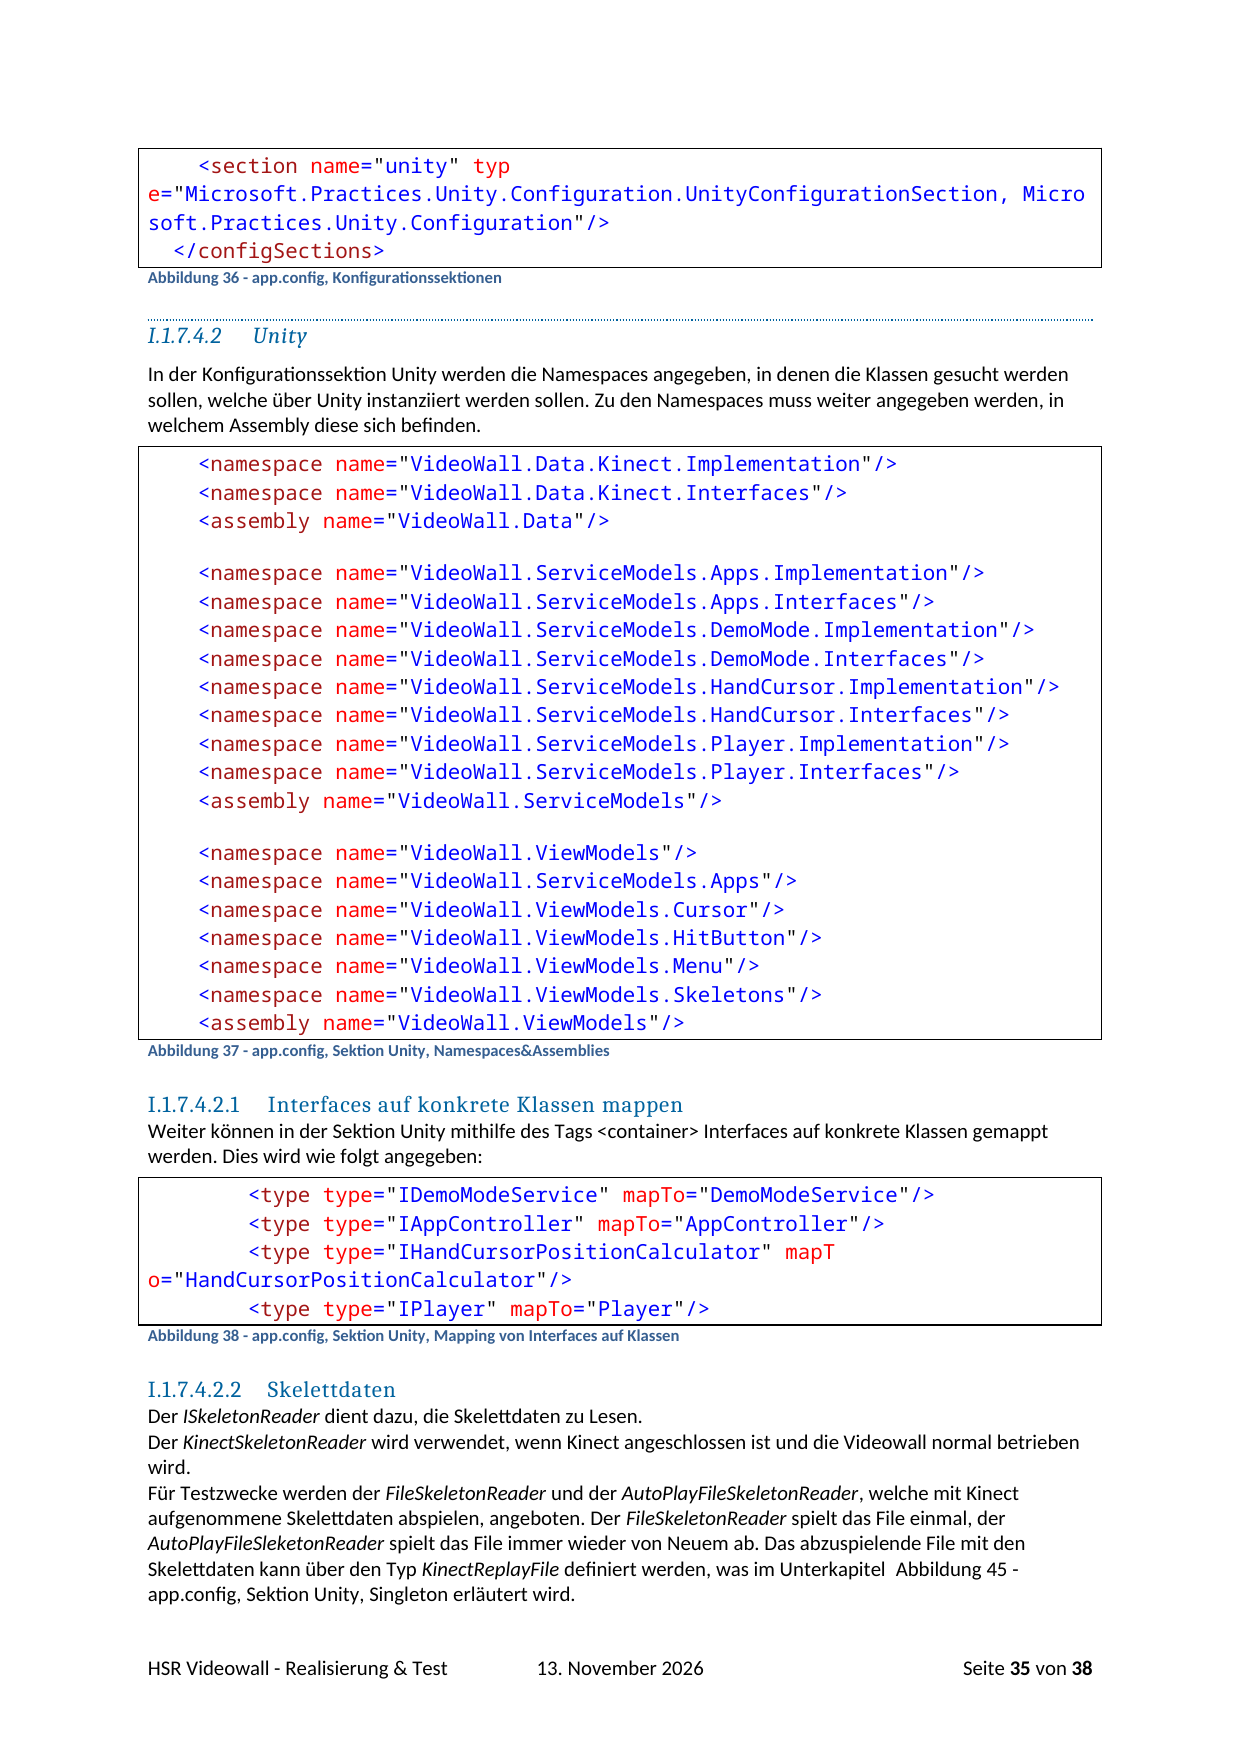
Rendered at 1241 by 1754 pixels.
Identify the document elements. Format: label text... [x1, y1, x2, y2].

text <namespace name="VideoWall.ViewModels.Menu"/> [148, 952, 1093, 980]
text <namespace name="VideoWall.ServiceModels.DemoMode.Interfaces"/> [148, 644, 1093, 672]
text <assembly name="VideoWall.ServiceModels"/> [148, 786, 1093, 814]
text <namespace name="VideoWall.ServiceModels.HandCursor.Interfaces"/> [148, 701, 1093, 729]
text <namespace name="VideoWall.Data.Kinect.Interfaces"/> [148, 478, 1093, 506]
text <type type="IDemoModeService" mapTo="DemoModeService"/> [139, 1178, 1101, 1209]
text Abbildung - app.config, Konfigurationssektionen [148, 268, 1093, 288]
text <namespace name="VideoWall.ServiceModels.HandCursor.Implementation"/> [148, 672, 1093, 701]
text <namespace name="VideoWall.ServiceModels.Apps.Implementation"/> [148, 558, 1093, 587]
text <namespace name="VideoWall.ServiceModels.Player.Implementation"/> [148, 729, 1093, 757]
text <namespace name="VideoWall.ViewModels.Cursor"/> [148, 895, 1093, 923]
subtitle Unity [148, 319, 1093, 349]
text <namespace name="VideoWall.ViewModels.HitButton"/> [148, 923, 1093, 952]
text <namespace name="VideoWall.ServiceModels.Apps"/> [148, 866, 1093, 895]
text <assembly name="VideoWall.Data"/> [148, 506, 1093, 535]
text Der ISkeletonReader dient dazu, die Skelettdaten zu Lesen. Der KinectSkeletonReader wird verwendet, wenn Kinect angeschlossen ist und die Videowall normal betrieben wird. Für Testzwecke werden der FileSkeletonReader und der AutoPlayFileSkeletonReader, welche mit Kinect aufgenommene Skelettdaten abspielen, angeboten. Der FileSkeletonReader spielt das File einmal, der AutoPlayFileSleketonReader spielt das File immer wieder von Neuem ab. Das abzuspielende File mit den Skelettdaten kann über den Typ KinectReplayFile definiert werden, was im Unterkapitel I.1.5.3.9 KinectReplayFile erläutert wird. [148, 1403, 1093, 1607]
text <namespace name="VideoWall.ServiceModels.Player.Interfaces"/> [148, 757, 1093, 786]
text Abbildung 37 - app.config, Sektion Unity, Namespaces&Assemblies [148, 1040, 1093, 1060]
text <namespace name="VideoWall.ServiceModels.DemoMode.Implementation"/> [148, 615, 1093, 644]
text <namespace name="VideoWall.ViewModels"/> [148, 838, 1093, 866]
text <namespace name="VideoWall.ViewModels.Skeletons"/> [148, 980, 1093, 1005]
text </configSections> [139, 233, 1101, 267]
subtitle Skelettdaten [148, 1377, 1093, 1403]
text <namespace name="VideoWall.ServiceModels.Apps.Interfaces"/> [148, 587, 1093, 615]
text <section name="unity" type="Microsoft.Practices.Unity.Configuration.UnityConfigurationSection, Microsoft.Practices.Unity.Configuration"/> [139, 149, 1101, 233]
text <type type="IPlayer" mapTo="Player"/> [139, 1291, 1101, 1324]
text <type type="IHandCursorPositionCalculator" mapTo="HandCursorPositionCalculator"/> [148, 1237, 1093, 1291]
text In der Konfigurationssektion Unity werden die Namespaces angegeben, in denen die Klassen gesucht werden sollen, welche über Unity instanziiert werden sollen. Zu den Namespaces muss weiter angegeben werden, in welchem Assembly diese sich befinden. [148, 362, 1093, 438]
text Weiter können in der Sektion Unity mithilfe des Tags <container> Interfaces auf konkrete Klassen gemappt werden. Dies wird wie folgt angegeben: [148, 1118, 1093, 1169]
text <namespace name="VideoWall.Data.Kinect.Implementation"/> [139, 447, 1101, 478]
text <type type="IAppController" mapTo="AppController"/> [148, 1209, 1093, 1237]
text Abbildung - app.config, Sektion Unity, Mapping von Interfaces auf Klassen [148, 1326, 1093, 1346]
subtitle Interfaces auf konkrete Klassen mappen [148, 1092, 1093, 1118]
text <assembly name="VideoWall.ViewModels"/> [139, 1005, 1101, 1039]
